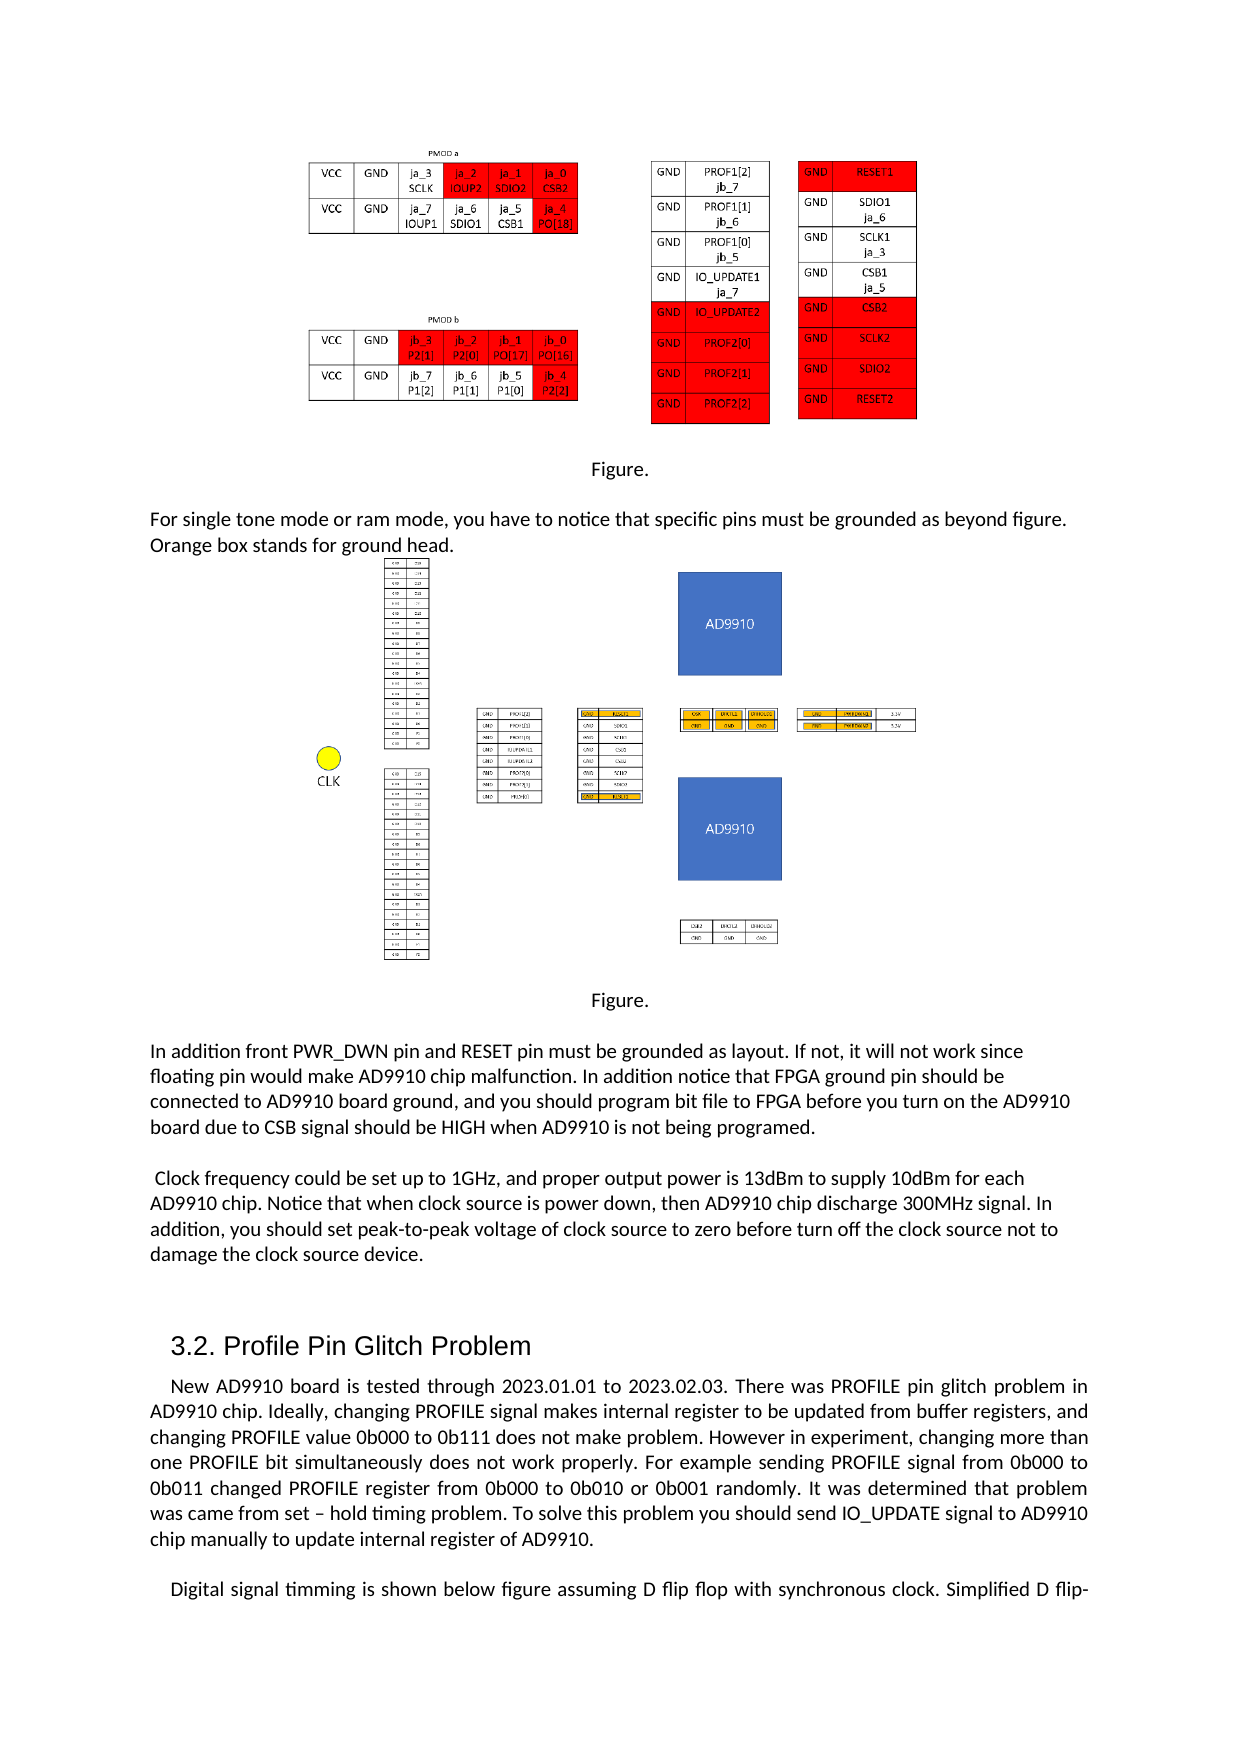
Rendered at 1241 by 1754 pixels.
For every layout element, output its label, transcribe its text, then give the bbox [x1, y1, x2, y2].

text In addition front PWR_DWN pin and RESET pin must be grounded as layout. If not, it will not work since floating pin would make AD9910 chip malfunction. In addition notice that FPGA ground pin should be connected to AD9910 board ground, and you should program bit file to FPGA before you turn on the AD9910 board due to CSB signal should be HIGH when AD9910 is not being programed. [150, 1038, 1090, 1139]
text Figure. [150, 987, 1090, 1013]
picture [286, 557, 954, 963]
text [150, 1577, 1090, 1602]
picture [303, 150, 937, 431]
text Figure. [150, 456, 1090, 481]
text For single tone mode or ram mode, you have to notice that specific pins must be grounded as beyond figure. Orange box stands for ground head. [150, 506, 1090, 557]
text New AD9910 board is tested through 2023.01.01 to 2023.02.03. There was PROFILE pin glitch problem in AD9910 chip. Ideally, changing PROFILE signal makes internal register to be updated from buffer registers, and changing PROFILE value 0b000 to 0b111 does not make problem. However in experiment, changing more than one PROFILE bit simultaneously does not work properly. For example sending PROFILE signal from 0b000 to 0b011 changed PROFILE register from 0b000 to 0b010 or 0b001 randomly. It was determined that problem was came from set – hold timing problem. To solve this problem you should send IO_UPDATE signal to AD9910 chip manually to update internal register of AD9910. [150, 1373, 1090, 1551]
text Clock frequency could be set up to 1GHz, and proper output power is 13dBm to supply 10dBm for each AD9910 chip. Notice that when clock source is power down, then AD9910 chip discharge 300MHz signal. In addition, you should set peak-to-peak voltage of clock source to zero before turn off the clock source not to damage the clock source device. [150, 1165, 1090, 1267]
subtitle 3.2. Profile Pin Glitch Problem [150, 1329, 1090, 1361]
